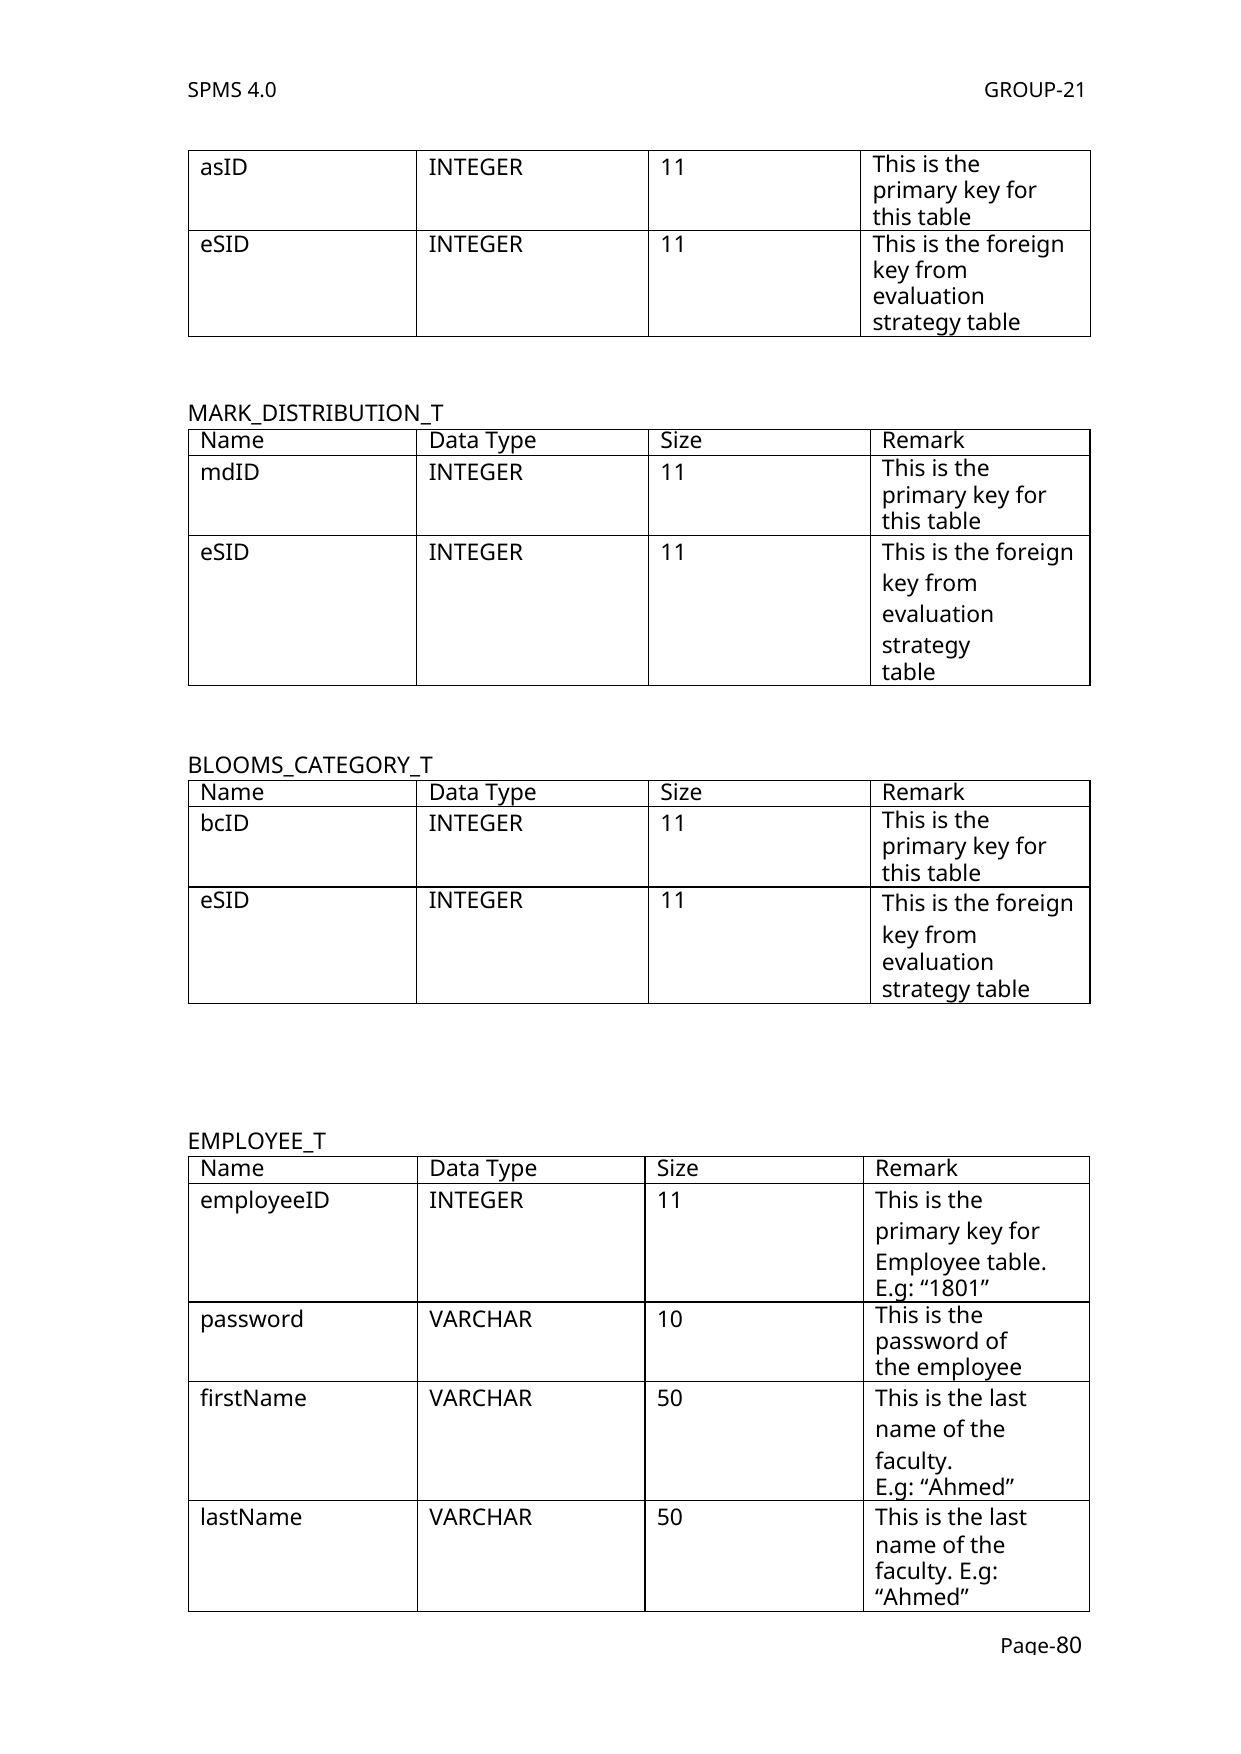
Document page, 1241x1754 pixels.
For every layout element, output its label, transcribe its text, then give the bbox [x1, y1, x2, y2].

table_header Remark [864, 1157, 1089, 1182]
table_cell This is the primary key for this table [871, 456, 1089, 534]
table_cell firstName [189, 1382, 417, 1500]
text MARK_DISTRIBUTION_T [187, 397, 1221, 429]
table_header Remark [871, 430, 1089, 455]
table_cell 10 [646, 1303, 863, 1381]
table_cell eSID [189, 536, 416, 685]
table_header Size [649, 430, 870, 455]
table_cell 50 [646, 1382, 863, 1500]
table_header asID [189, 151, 416, 230]
table_cell 11 [649, 536, 870, 685]
table_header This is the primary key for this table [861, 151, 1090, 230]
table_cell 11 [649, 807, 870, 886]
table_cell INTEGER [417, 456, 648, 534]
table_cell This is the last name of the faculty. E.g: “Ahmed” [864, 1501, 1089, 1611]
table_cell password [189, 1303, 417, 1381]
table_header Data Type [417, 781, 648, 806]
table_cell 11 [649, 456, 870, 534]
table_header Remark [871, 781, 1089, 806]
table_cell 11 [649, 231, 860, 336]
table_header Name [189, 430, 416, 455]
table_cell VARCHAR [418, 1303, 644, 1381]
table_header Size [646, 1157, 863, 1182]
table_header INTEGER [417, 151, 648, 230]
table_header Name [189, 781, 416, 806]
table_cell This is the foreign key from evaluation strategy table [871, 888, 1089, 1002]
table_cell This is the primary key for Employee table. E.g: “1801” [864, 1184, 1089, 1301]
table_cell VARCHAR [418, 1501, 644, 1611]
text EMPLOYEE_T [187, 1125, 1221, 1156]
table_header 11 [649, 151, 860, 230]
table_cell This is the password of the employee [864, 1303, 1089, 1381]
table_cell INTEGER [418, 1184, 644, 1301]
table_cell bcID [189, 807, 416, 886]
table_cell This is the foreign key from evaluation strategy table [871, 536, 1089, 685]
table_cell INTEGER [417, 888, 648, 1002]
table_cell eSID [189, 231, 416, 336]
table_cell INTEGER [417, 231, 648, 336]
table_cell employeeID [189, 1184, 417, 1301]
table_cell INTEGER [417, 807, 648, 886]
table_header Name [189, 1157, 417, 1182]
table_cell 11 [649, 888, 870, 1002]
table_cell 50 [646, 1501, 863, 1611]
table_cell VARCHAR [418, 1382, 644, 1500]
text BLOOMS_CATEGORY_T [187, 748, 1221, 780]
table_cell mdID [189, 456, 416, 534]
table_header Data Type [418, 1157, 644, 1182]
table_cell This is the last name of the faculty. E.g: “Ahmed” [864, 1382, 1089, 1500]
table_header Size [649, 781, 870, 806]
table_cell This is the foreign key from evaluation strategy table [861, 231, 1090, 336]
table_cell INTEGER [417, 536, 648, 685]
table_cell lastName [189, 1501, 417, 1611]
table_cell eSID [189, 888, 416, 1002]
table_cell 11 [646, 1184, 863, 1301]
table_cell This is the primary key for this table [871, 807, 1089, 886]
table_header Data Type [417, 430, 648, 455]
